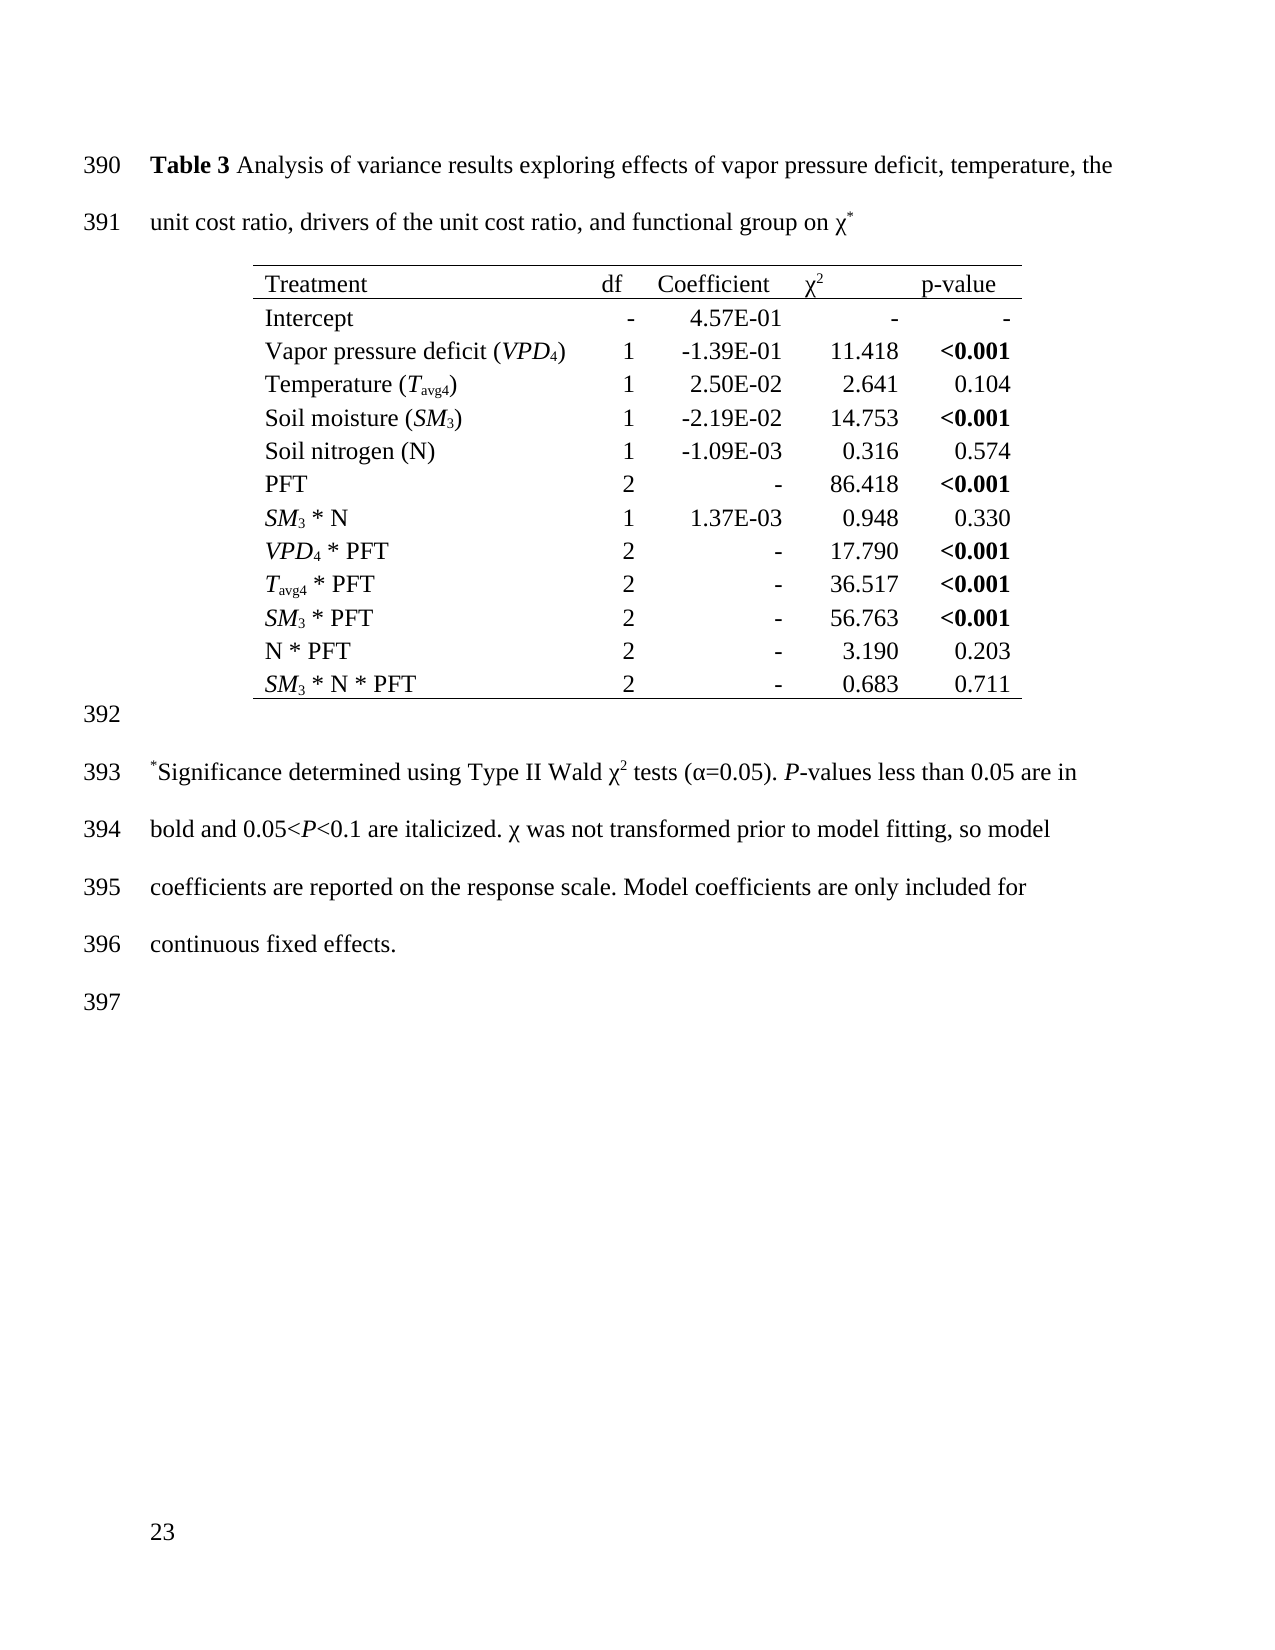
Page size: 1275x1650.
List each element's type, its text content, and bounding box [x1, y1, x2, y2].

text Table 3 Analysis of variance results exploring effects of vapor pressure deficit, temperature, the unit cost ratio, drivers of the unit cost ratio, and functional group on χ* [150, 150, 1125, 236]
table_cell - [646, 665, 793, 698]
table_cell 2 [590, 598, 646, 632]
table_cell Temperature (Tavg4) [253, 365, 590, 398]
table_cell Vapor pressure deficit (VPD4) [253, 332, 590, 365]
table_cell Intercept [253, 299, 590, 332]
table_cell 2.641 [794, 365, 910, 398]
table_cell 4.57E-01 [646, 299, 793, 332]
table_cell 3.190 [794, 632, 910, 665]
table_cell 0.574 [910, 432, 1022, 465]
table_cell <0.001 [910, 532, 1022, 565]
table_cell <0.001 [910, 465, 1022, 498]
table_cell PFT [253, 465, 590, 498]
table_cell 2.50E-02 [646, 365, 793, 398]
table_header Treatment [253, 266, 590, 298]
table_cell 0.203 [910, 632, 1022, 665]
table_cell - [646, 465, 793, 498]
text *Significance determined using Type II Wald χ2 tests (α=0.05). P-values less than 0.05 are in bold and 0.05<P<0.1 are italicized. χ was not transformed prior to model fitting, so model coefficients are reported on the response scale. Model coefficients are only included for continuous fixed effects. [150, 757, 1125, 958]
table_cell - [646, 532, 793, 565]
table_cell 56.763 [794, 598, 910, 632]
table_header df [590, 266, 646, 298]
table_cell 1 [590, 365, 646, 398]
table_cell Soil moisture (SM3) [253, 398, 590, 432]
table_cell 0.316 [794, 432, 910, 465]
table_cell 0.104 [910, 365, 1022, 398]
table_cell VPD4 * PFT [253, 532, 590, 565]
table_cell - [646, 565, 793, 598]
table_cell 2 [590, 532, 646, 565]
table_cell <0.001 [910, 598, 1022, 632]
table_cell -2.19E-02 [646, 398, 793, 432]
table_cell 2 [590, 665, 646, 698]
table_cell - [646, 632, 793, 665]
table_header p-value [910, 266, 1022, 298]
table_header χ2 [794, 266, 910, 298]
table_cell 0.711 [910, 665, 1022, 698]
table_cell 1 [590, 432, 646, 465]
table_cell 2 [590, 565, 646, 598]
table_cell 11.418 [794, 332, 910, 365]
table_cell 14.753 [794, 398, 910, 432]
table_cell 86.418 [794, 465, 910, 498]
table_cell Tavg4 * PFT [253, 565, 590, 598]
table_cell 0.683 [794, 665, 910, 698]
table_cell SM3 * N * PFT [253, 665, 590, 698]
table_cell <0.001 [910, 565, 1022, 598]
table_cell SM3 * N [253, 498, 590, 532]
table_cell Soil nitrogen (N) [253, 432, 590, 465]
table_cell - [910, 299, 1022, 332]
table_cell - [794, 299, 910, 332]
table_cell 36.517 [794, 565, 910, 598]
table_cell 17.790 [794, 532, 910, 565]
table_cell 1.37E-03 [646, 498, 793, 532]
table_header Coefficient [646, 266, 793, 298]
table_cell - [646, 598, 793, 632]
table_cell 1 [590, 498, 646, 532]
table_cell N * PFT [253, 632, 590, 665]
table_cell 2 [590, 465, 646, 498]
table_cell -1.09E-03 [646, 432, 793, 465]
table_cell 2 [590, 632, 646, 665]
table_cell 0.330 [910, 498, 1022, 532]
table_cell 1 [590, 332, 646, 365]
table_cell <0.001 [910, 332, 1022, 365]
table_cell 0.948 [794, 498, 910, 532]
table_cell SM3 * PFT [253, 598, 590, 632]
table_cell <0.001 [910, 398, 1022, 432]
table_cell - [590, 299, 646, 332]
table_cell 1 [590, 398, 646, 432]
table_cell -1.39E-01 [646, 332, 793, 365]
